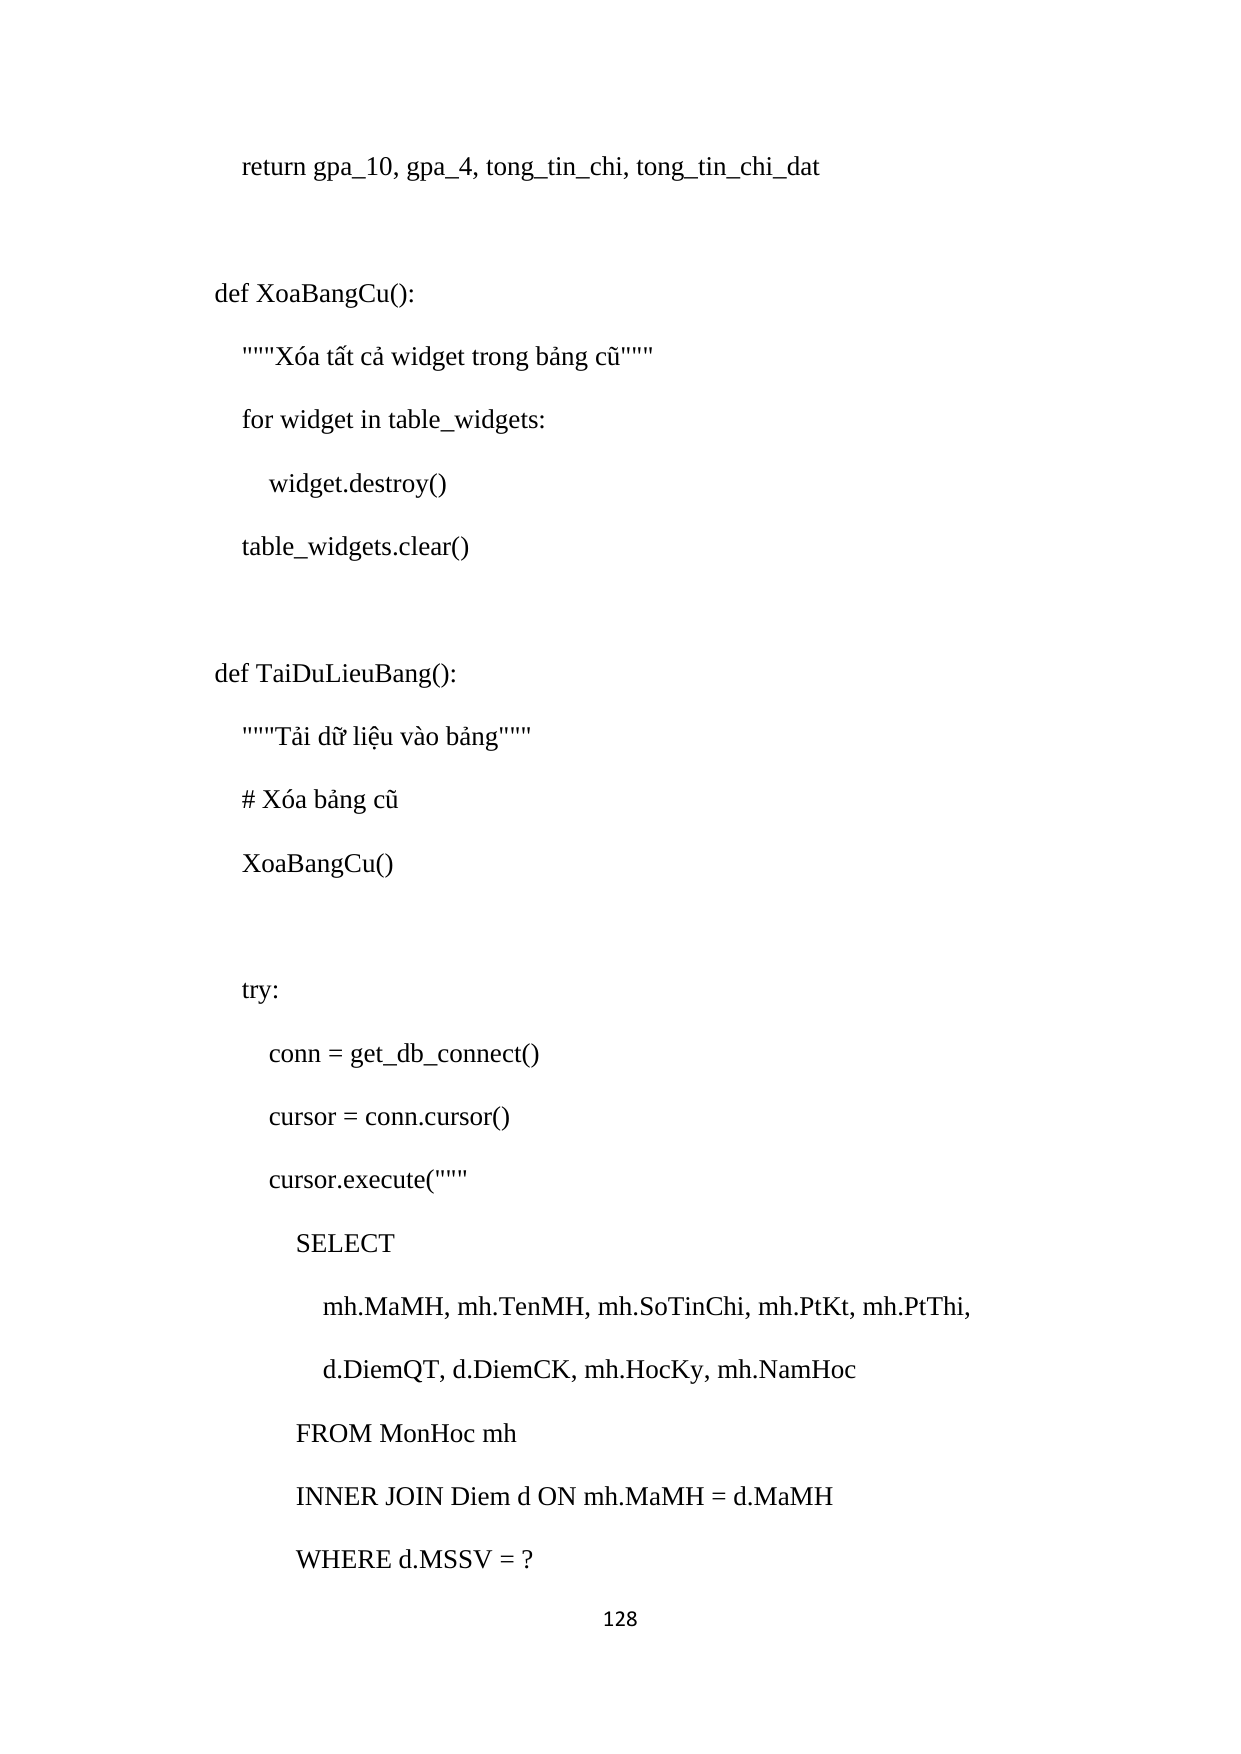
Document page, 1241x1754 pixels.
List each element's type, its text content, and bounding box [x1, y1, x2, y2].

text INNER JOIN Diem d ON mh.MaMH = d.MaMH [187, 1480, 1053, 1511]
text # Xóa bảng cũ [187, 783, 1053, 814]
text def TaiDuLieuBang(): [187, 657, 1053, 688]
text SELECT [187, 1227, 1053, 1258]
text FROM MonHoc mh [187, 1417, 1053, 1448]
text def XoaBangCu(): [187, 277, 1053, 308]
text widget.destroy() [187, 467, 1053, 498]
text XoaBangCu() [187, 847, 1053, 878]
text d.DiemQT, d.DiemCK, mh.HocKy, mh.NamHoc [187, 1353, 1053, 1384]
text conn = get_db_connect() [187, 1037, 1053, 1068]
text cursor = conn.cursor() [187, 1100, 1053, 1131]
text return gpa_10, gpa_4, tong_tin_chi, tong_tin_chi_dat [187, 150, 1053, 181]
text WHERE d.MSSV = ? [187, 1543, 1053, 1574]
text for widget in table_widgets: [187, 403, 1053, 434]
text """Tải dữ liệu vào bảng""" [187, 720, 1053, 751]
text mh.MaMH, mh.TenMH, mh.SoTinChi, mh.PtKt, mh.PtThi, [187, 1290, 1053, 1321]
text cursor.execute(""" [187, 1163, 1053, 1194]
text table_widgets.clear() [187, 530, 1053, 561]
text try: [187, 973, 1053, 1004]
text """Xóa tất cả widget trong bảng cũ""" [187, 340, 1053, 371]
